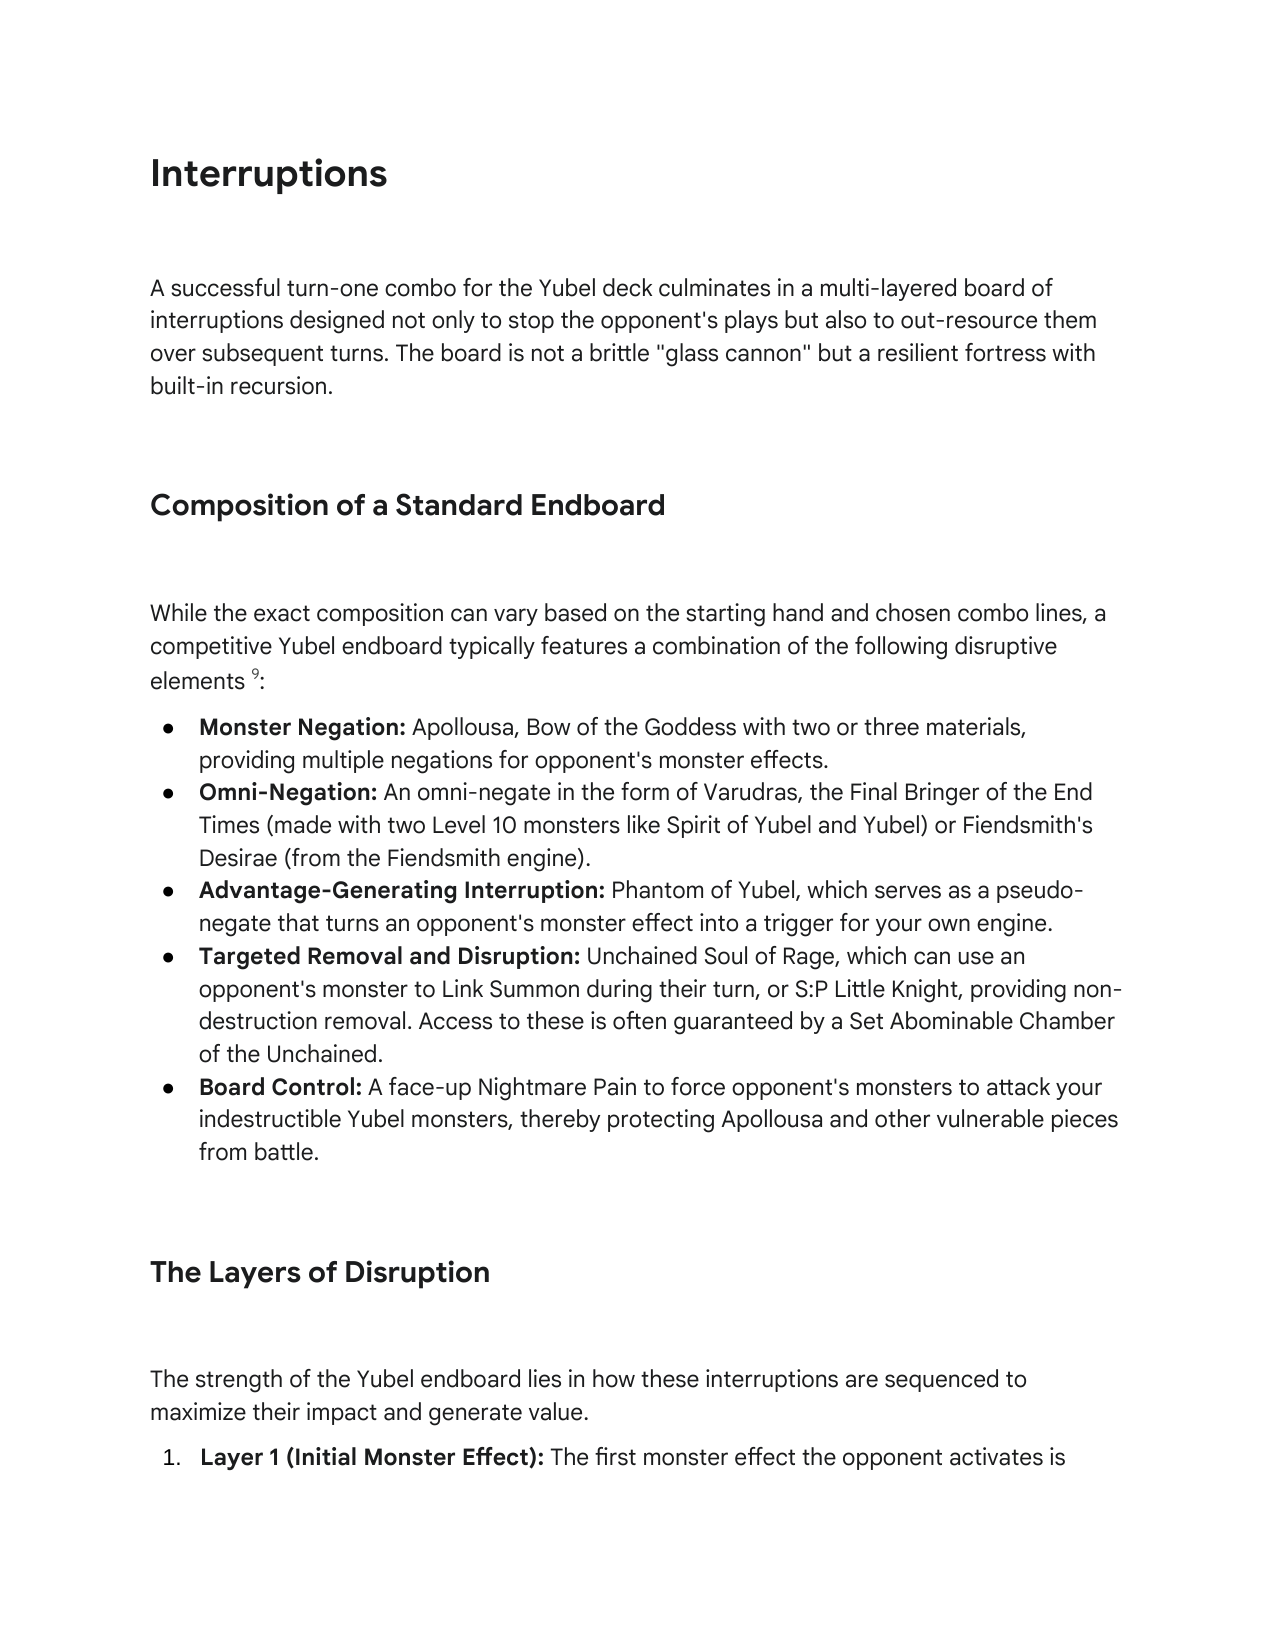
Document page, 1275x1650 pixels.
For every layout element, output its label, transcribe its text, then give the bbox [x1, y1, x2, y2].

text A successful turn-one combo for the Yubel deck culminates in a multi-layered board of interruptions designed not only to stop the opponent's plays but also to out-resource them over subsequent turns. The board is not a brittle "glass cannon" but a resilient fortress with built-in recursion. [150, 274, 1125, 401]
text While the exact composition can vary based on the starting hand and chosen combo lines, a competitive Yubel endboard typically features a combination of the following disruptive elements 9: [150, 599, 1125, 696]
text The strength of the Yubel endboard lies in how these interruptions are sequenced to maximize their impact and generate value. [150, 1366, 1125, 1427]
subtitle The Layers of Disruption [150, 1254, 1125, 1290]
list Advantage-Generating Interruption: Phantom of Yubel, which serves as a pseudo-negate that turns an opponent's monster effect into a trigger for your own engine. [161, 877, 1125, 938]
list Board Control: A face-up Nightmare Pain to force opponent's monsters to attack your indestructible Yubel monsters, thereby protecting Apollousa and other vulnerable pieces from battle. [161, 1073, 1125, 1167]
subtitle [150, 150, 1125, 197]
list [162, 1444, 1125, 1472]
list Monster Negation: Apollousa, Bow of the Goddess with two or three materials, providing multiple negations for opponent's monster effects. [161, 713, 1125, 775]
list Omni-Negation: An omni-negate in the form of Varudras, the Final Bringer of the End Times (made with two Level 10 monsters like Spirit of Yubel and Yubel) or Fiendsmith's Desirae (from the Fiendsmith engine). [161, 779, 1125, 873]
list Targeted Removal and Disruption: Unchained Soul of Rage, which can use an opponent's monster to Link Summon during their turn, or S:P Little Knight, providing non-destruction removal. Access to these is often guaranteed by a Set Abominable Chamber of the Unchained. [161, 942, 1125, 1069]
subtitle Composition of a Standard Endboard [150, 487, 1125, 524]
